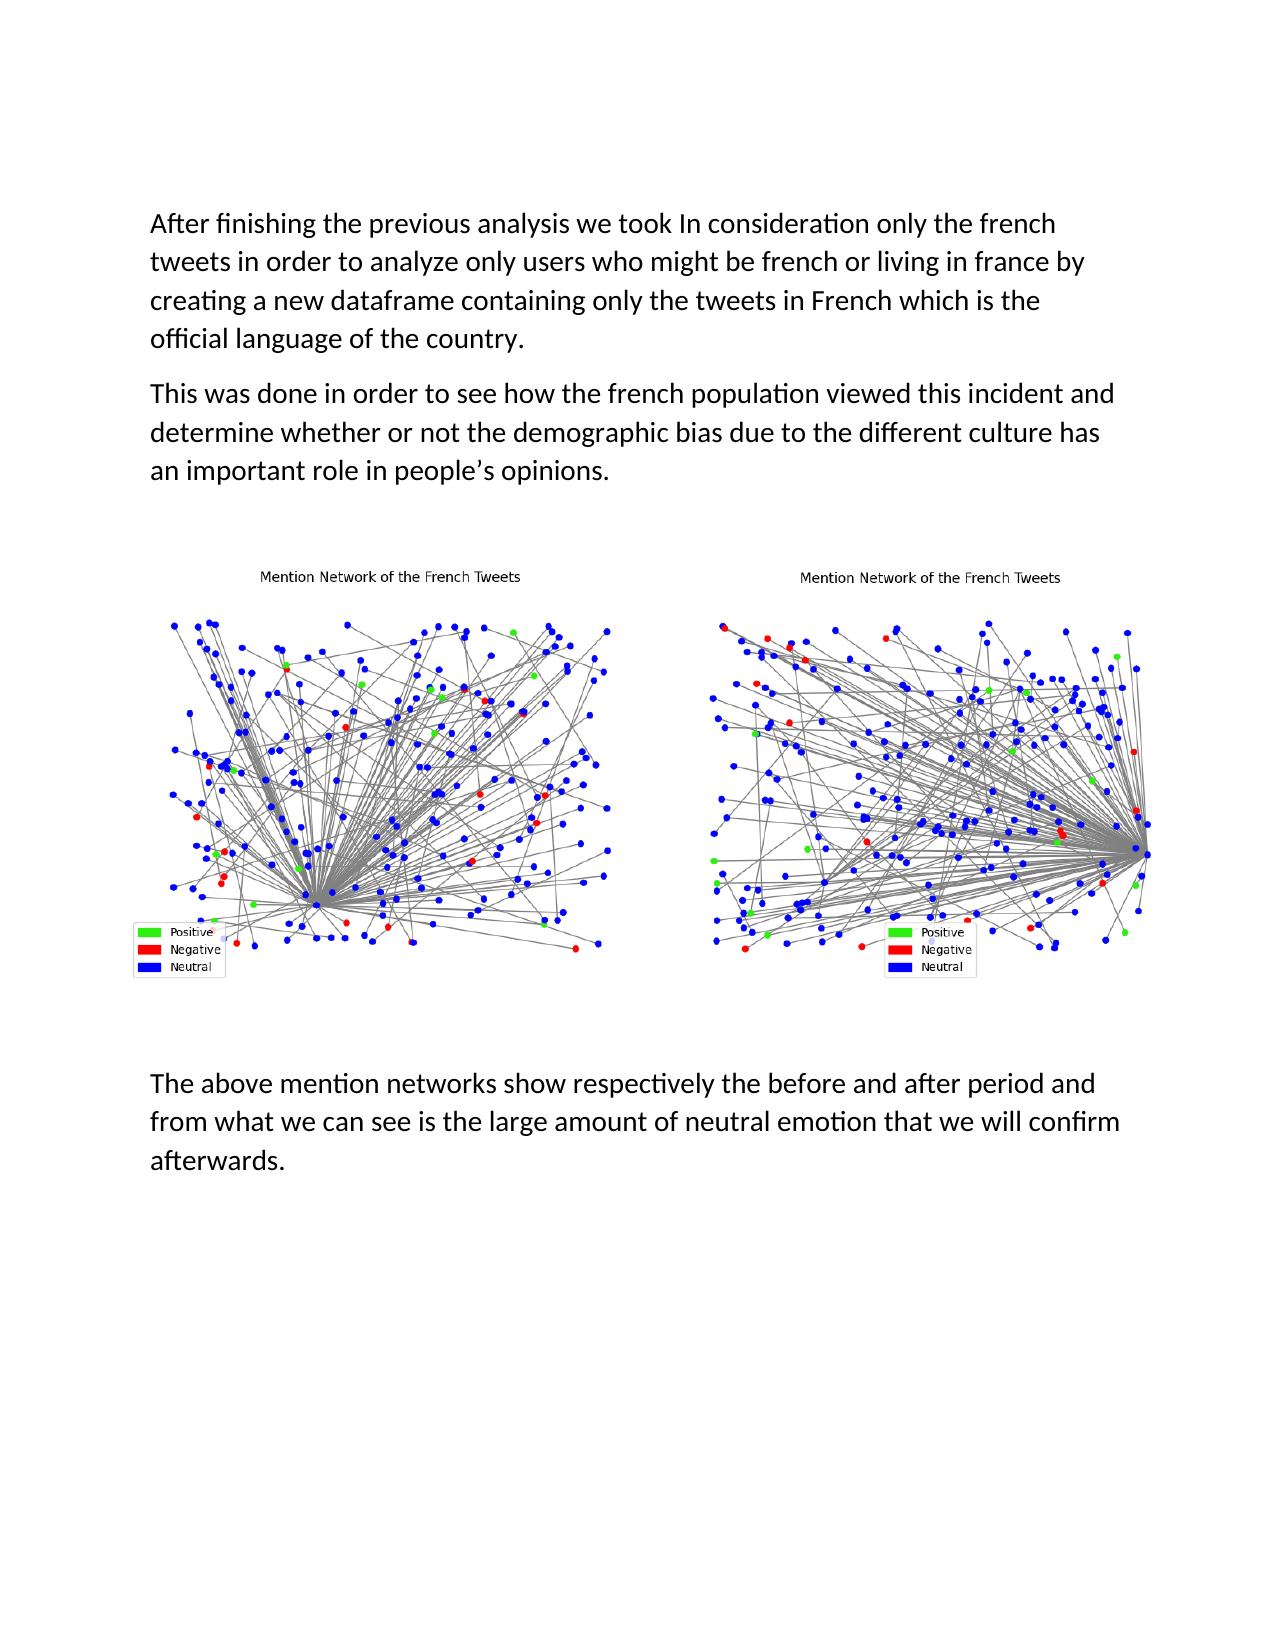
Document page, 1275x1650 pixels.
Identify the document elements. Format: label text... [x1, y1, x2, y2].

picture [119, 562, 1201, 991]
text After finishing the previous analysis we took In consideration only the french tweets in order to analyze only users who might be french or living in france by creating a new dataframe containing only the tweets in French which is the official language of the country. [150, 205, 1125, 356]
text This was done in order to see how the french population viewed this incident and determine whether or not the demographic bias due to the different culture has an important role in people’s opinions. [150, 376, 1125, 488]
text The above mention networks show respectively the before and after period and from what we can see is the large amount of neutral emotion that we will confirm afterwards. [150, 1065, 1125, 1178]
